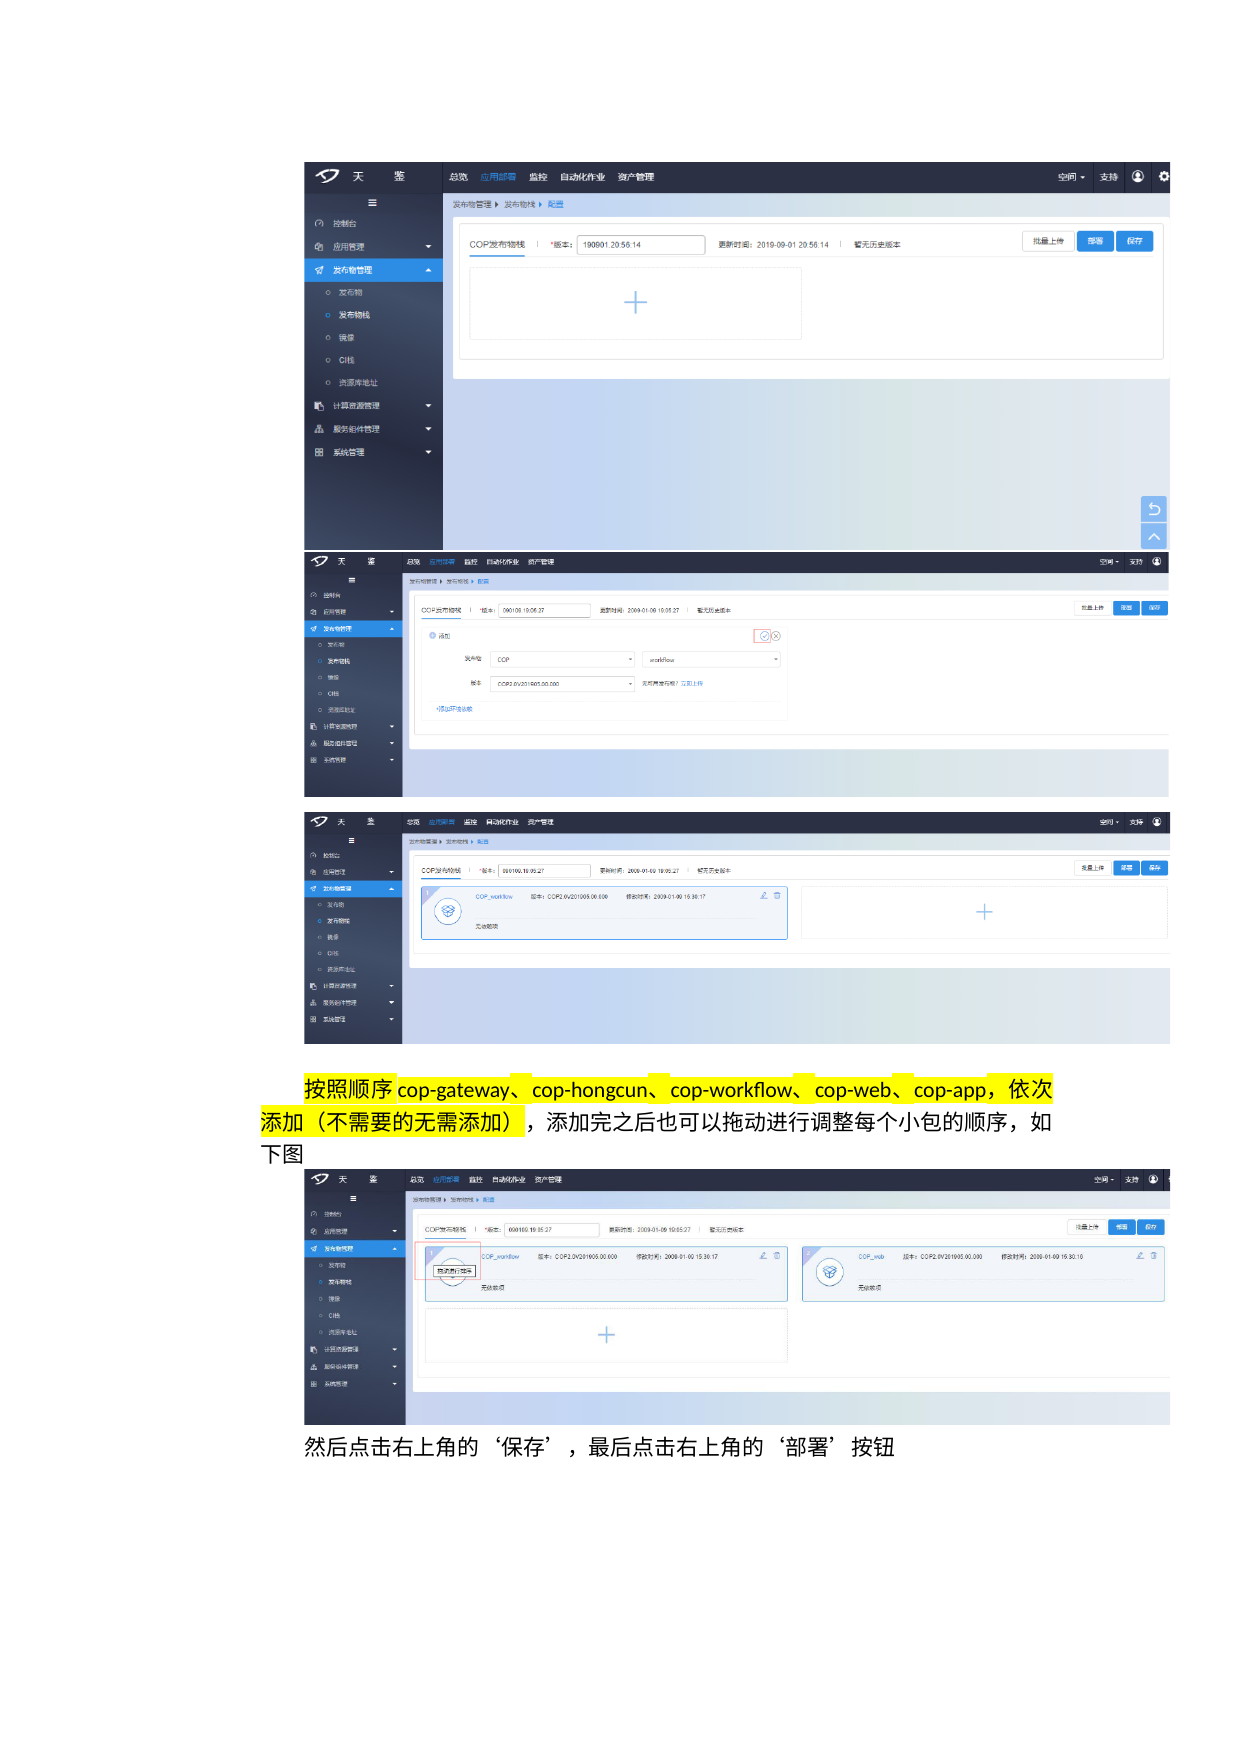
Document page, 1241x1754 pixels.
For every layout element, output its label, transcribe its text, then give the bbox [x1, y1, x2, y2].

picture [304, 812, 1171, 1044]
list 按照顺序cop-gateway、cop-hongcun、cop-workflow、cop-web、cop-app，依次添加（不需要的无需添加），添加完之后也可以拖动进行调整每个小包的顺序，如下图 [261, 1072, 1053, 1169]
picture [304, 1169, 1171, 1425]
picture [304, 162, 1171, 550]
picture [304, 552, 1169, 797]
list 然后点击右上角的‘保存’，最后点击右上角的‘部署’按钮 [261, 1429, 1053, 1462]
